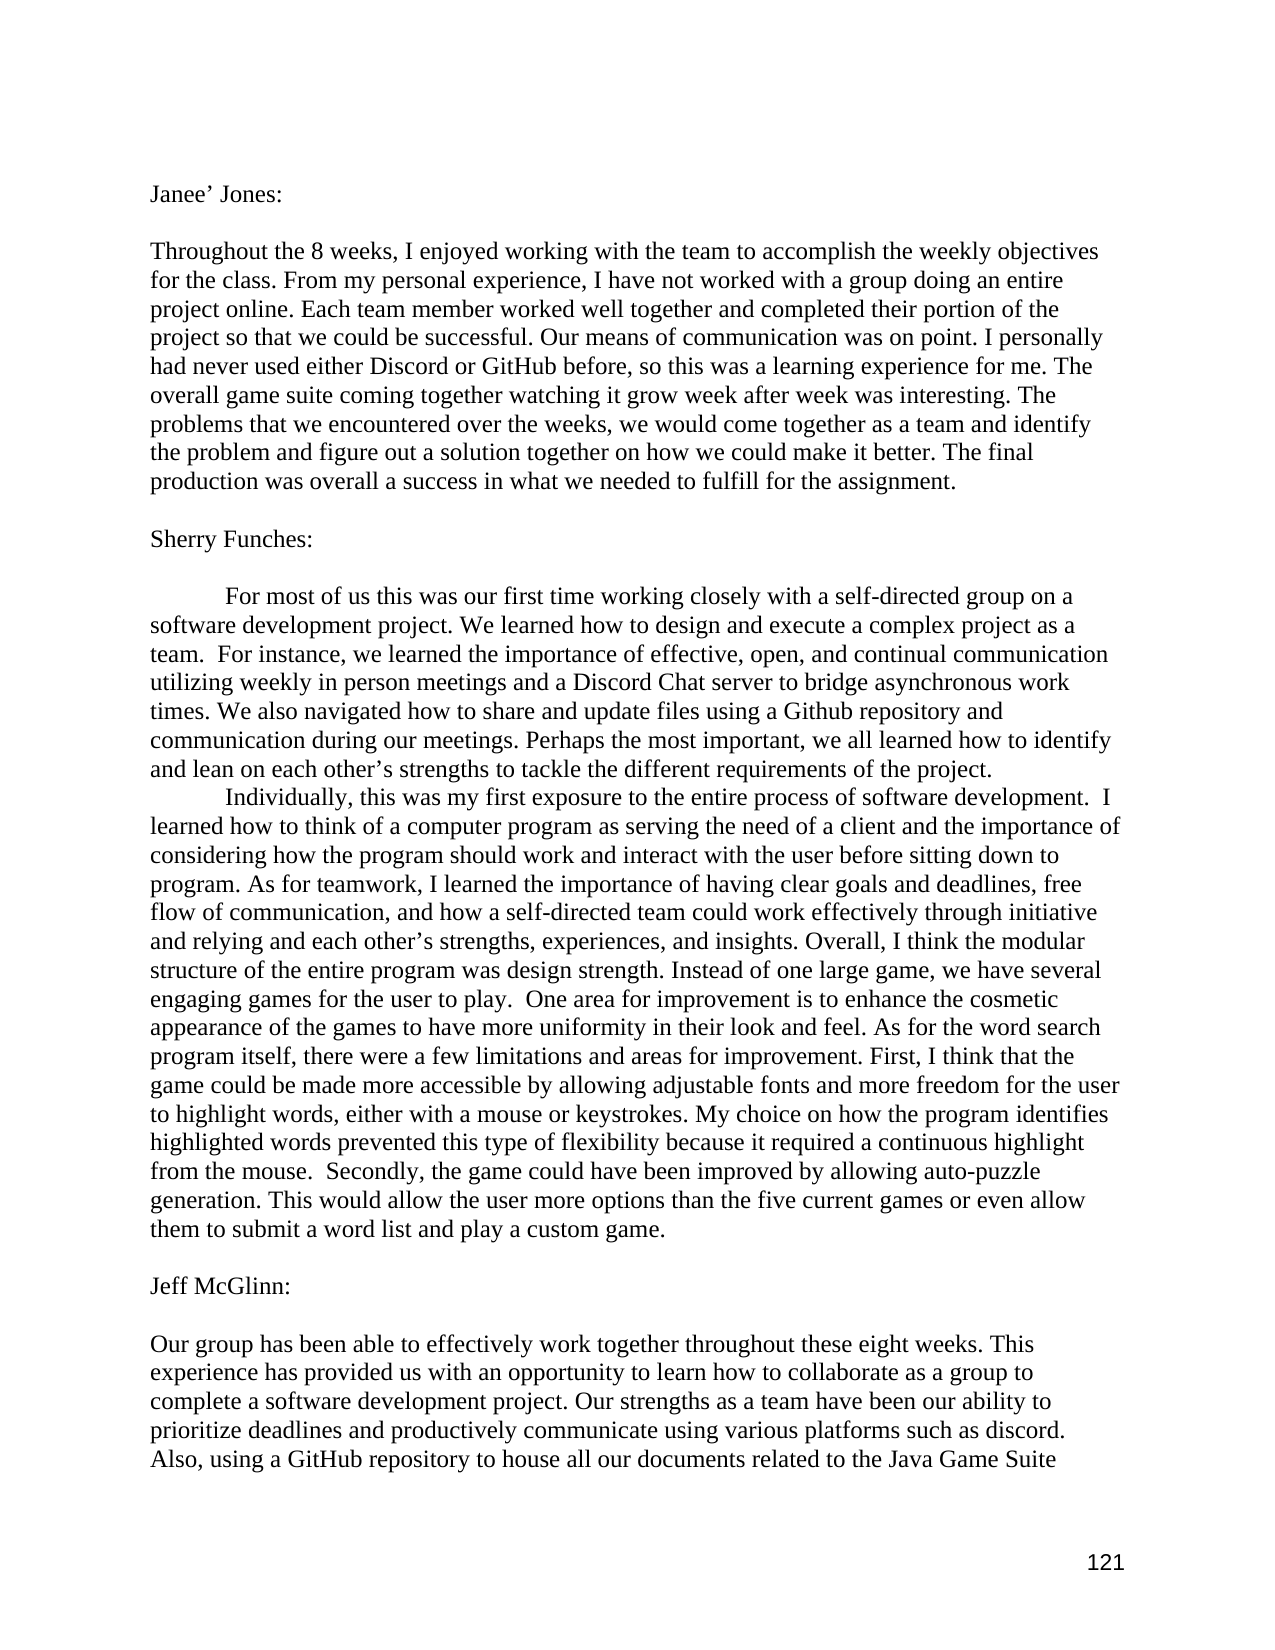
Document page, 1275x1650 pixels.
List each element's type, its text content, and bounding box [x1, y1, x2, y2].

text Throughout the 8 weeks, I enjoyed working with the team to accomplish the weekly objectives for the class. From my personal experience, I have not worked with a group doing an entire project online. Each team member worked well together and completed their portion of the project so that we could be successful. Our means of communication was on point. I personally had never used either Discord or GitHub before, so this was a learning experience for me. The overall game suite coming together watching it grow week after week was interesting. The problems that we encountered over the weeks, we would come together as a team and identify the problem and figure out a solution together on how we could make it better. The final production was overall a success in what we needed to fulfill for the assignment. [150, 236, 1125, 495]
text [150, 1329, 1125, 1472]
text Sherry Funches: [150, 524, 1125, 552]
text Janee’ Jones: [150, 179, 1125, 207]
text Jeff McGlinn: [150, 1271, 1125, 1300]
text Individually, this was my first exposure to the entire process of software development. I learned how to think of a computer program as serving the need of a client and the importance of considering how the program should work and interact with the user before sitting down to program. As for teamwork, I learned the importance of having clear goals and deadlines, free flow of communication, and how a self-directed team could work effectively through initiative and relying and each other’s strengths, experiences, and insights. Overall, I think the modular structure of the entire program was design strength. Instead of one large game, we have several engaging games for the user to play. One area for improvement is to enhance the cosmetic appearance of the games to have more uniformity in their look and feel. As for the word search program itself, there were a few limitations and areas for improvement. First, I think that the game could be made more accessible by allowing adjustable fonts and more freedom for the user to highlight words, either with a mouse or keystrokes. My choice on how the program identifies highlighted words prevented this type of flexibility because it required a continuous highlight from the mouse. Secondly, the game could have been improved by allowing auto-puzzle generation. This would allow the user more options than the five current games or even allow them to submit a word list and play a custom game. [150, 782, 1125, 1242]
text For most of us this was our first time working closely with a self-directed group on a software development project. We learned how to design and execute a complex project as a team. For instance, we learned the importance of effective, open, and continual communication utilizing weekly in person meetings and a Discord Chat server to bridge asynchronous work times. We also navigated how to share and update files using a Github repository and communication during our meetings. Perhaps the most important, we all learned how to identify and lean on each other’s strengths to tackle the different requirements of the project. [150, 581, 1125, 782]
